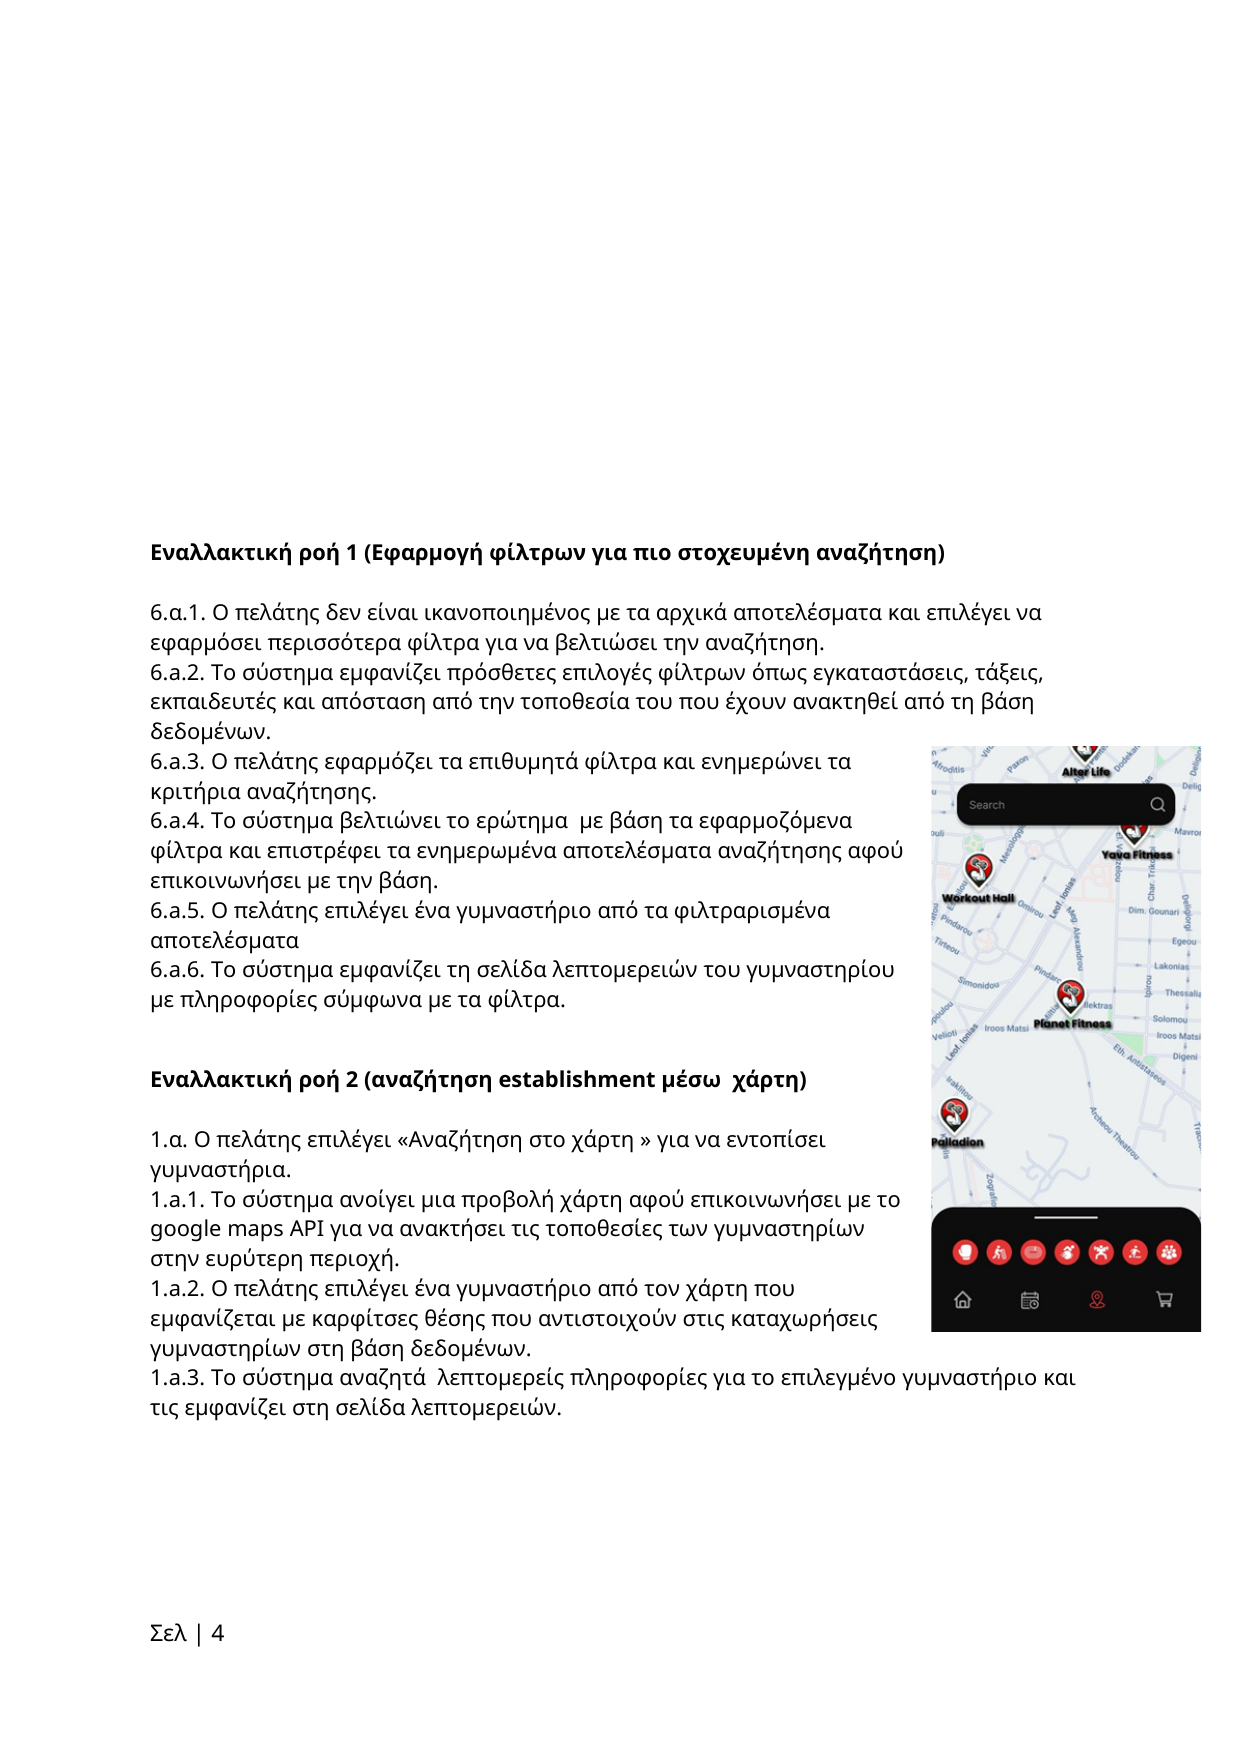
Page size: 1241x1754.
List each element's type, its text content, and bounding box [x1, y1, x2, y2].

text 6.α.1. Ο πελάτης δεν είναι ικανοποιημένος με τα αρχικά αποτελέσματα και επιλέγει να εφαρμόσει περισσότερα φίλτρα για να βελτιώσει την αναζήτηση. [150, 597, 1090, 656]
text 6.a.2. Το σύστημα εμφανίζει πρόσθετες επιλογές φίλτρων όπως εγκαταστάσεις, τάξεις, εκπαιδευτές και απόσταση από την τοποθεσία του που έχουν ανακτηθεί από τη βάση δεδομένων. [150, 656, 1090, 746]
picture [931, 746, 1202, 1332]
text 1.a.1. Το σύστημα ανοίγει μια προβολή χάρτη αφού επικοινωνήσει με το google maps API για να ανακτήσει τις τοποθεσίες των γυμναστηρίων στην ευρύτερη περιοχή. [150, 1183, 931, 1273]
text 6.a.4. Το σύστημα βελτιώνει το ερώτημα με βάση τα εφαρμοζόμενα φίλτρα και επιστρέφει τα ενημερωμένα αποτελέσματα αναζήτησης αφού επικοινωνήσει με την βάση. [150, 805, 931, 895]
text 1.α. Ο πελάτης επιλέγει «Αναζήτηση στο χάρτη » για να εντοπίσει γυμναστήρια. [150, 1124, 931, 1183]
text 6.a.5. Ο πελάτης επιλέγει ένα γυμναστήριο από τα φιλτραρισμένα αποτελέσματα [150, 895, 931, 954]
text 1.a.3. Το σύστημα αναζητά λεπτομερείς πληροφορίες για το επιλεγμένο γυμναστήριο και τις εμφανίζει στη σελίδα λεπτομερειών. [150, 1362, 1090, 1422]
text 1.a.2. Ο πελάτης επιλέγει ένα γυμναστήριο από τον χάρτη που εμφανίζεται με καρφίτσες θέσης που αντιστοιχούν στις καταχωρήσεις γυμναστηρίων στη βάση δεδομένων. [150, 1273, 1090, 1362]
text Εναλλακτική ροή 1 (Εφαρμογή φίλτρων για πιο στοχευμένη αναζήτηση) [150, 537, 1090, 567]
text 6.a.6. Το σύστημα εμφανίζει τη σελίδα λεπτομερειών του γυμναστηρίου με πληροφορίες σύμφωνα με τα φίλτρα. [150, 954, 931, 1014]
text 6.a.3. Ο πελάτης εφαρμόζει τα επιθυμητά φίλτρα και ενημερώνει τα κριτήρια αναζήτησης. [150, 746, 931, 805]
text Εναλλακτική ροή 2 (αναζήτηση establishment μέσω χάρτη) [150, 1064, 931, 1094]
